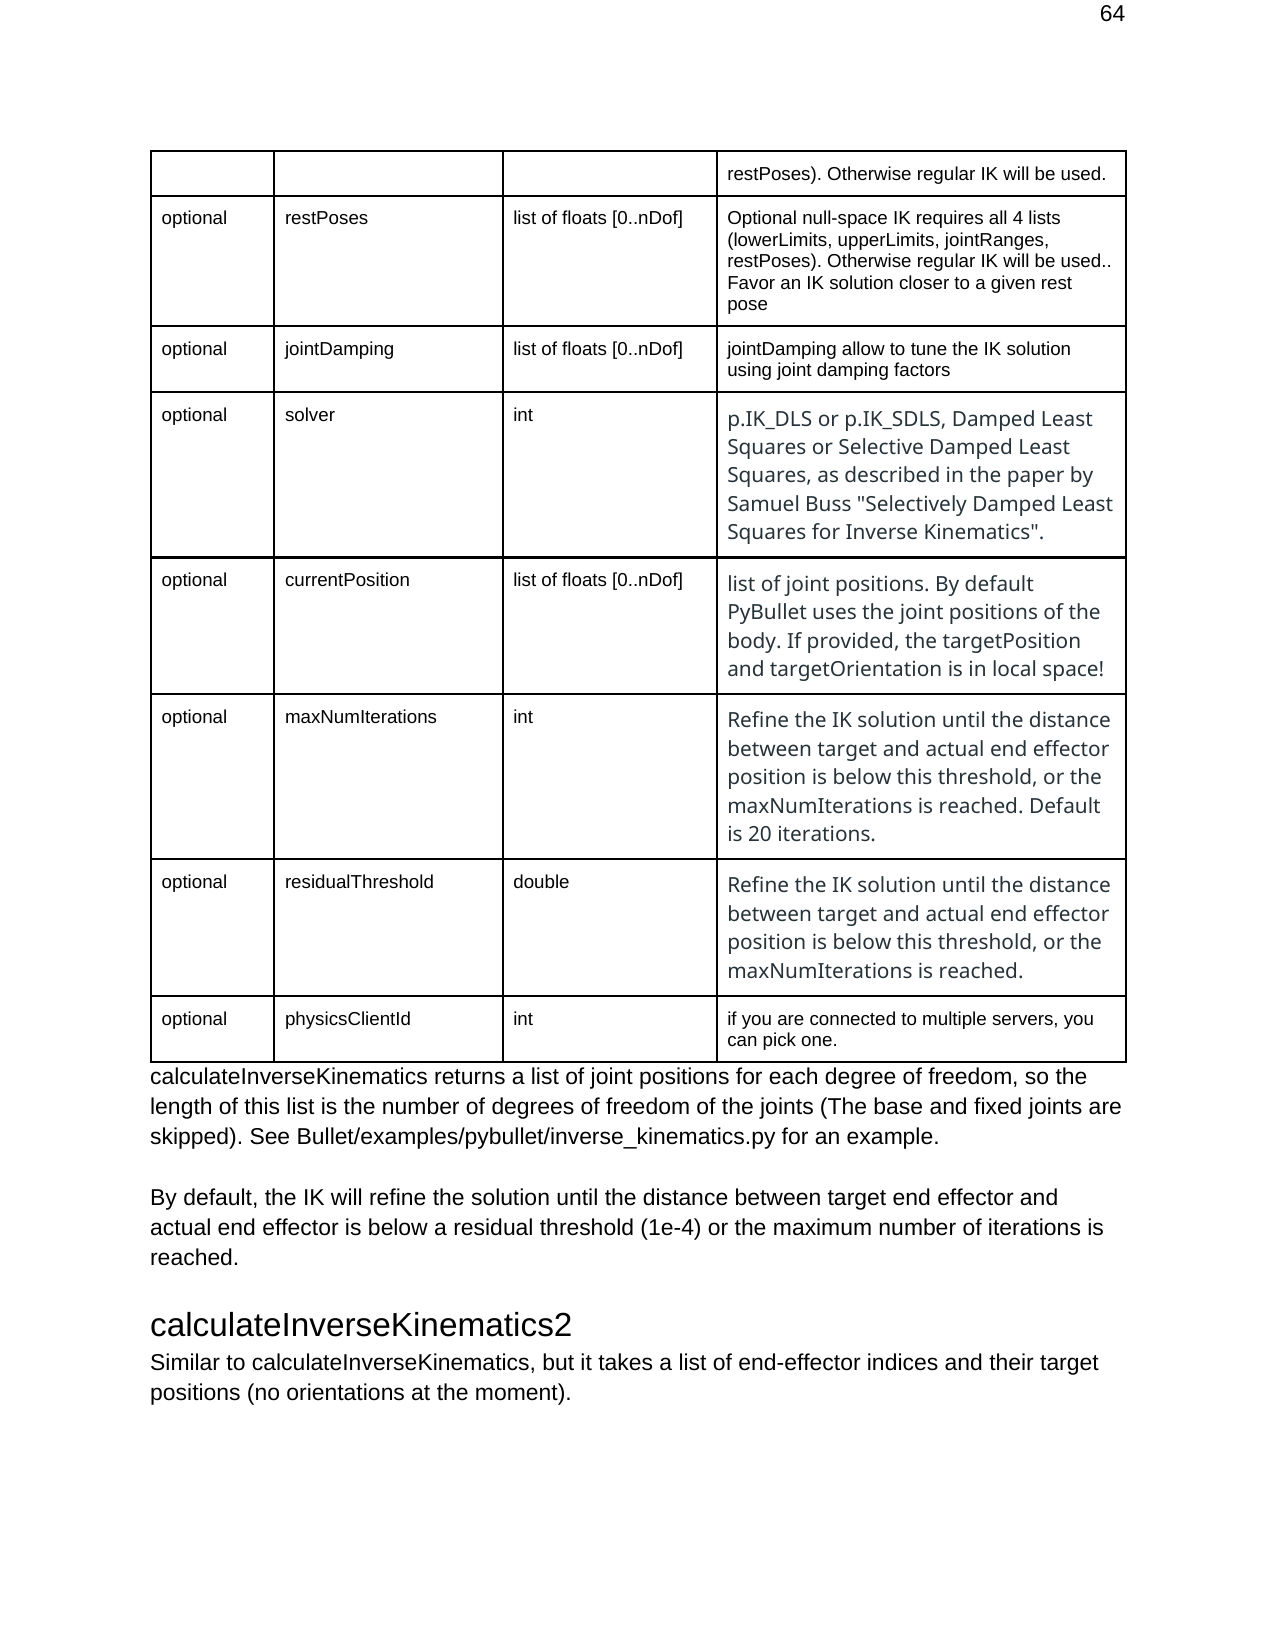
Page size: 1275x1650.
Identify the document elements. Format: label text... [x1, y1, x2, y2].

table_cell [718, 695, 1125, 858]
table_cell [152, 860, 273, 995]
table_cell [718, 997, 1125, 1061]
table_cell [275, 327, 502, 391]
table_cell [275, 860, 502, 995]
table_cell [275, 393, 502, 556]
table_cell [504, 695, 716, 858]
text calculateInverseKinematics returns a list of joint positions for each degree of freedom, so the length of this list is the number of degrees of freedom of the joints (The base and fixed joints are skipped). See Bullet/examples/pybullet/inverse_kinematics.py for an example. [150, 1063, 1125, 1150]
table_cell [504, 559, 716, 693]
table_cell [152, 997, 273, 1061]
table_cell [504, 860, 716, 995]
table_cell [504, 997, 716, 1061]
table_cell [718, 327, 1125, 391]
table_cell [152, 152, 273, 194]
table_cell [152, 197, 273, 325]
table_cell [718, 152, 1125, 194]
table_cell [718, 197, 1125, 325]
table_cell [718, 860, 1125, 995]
text Similar to calculateInverseKinematics, but it takes a list of end-effector indices and their target positions (no orientations at the moment). [150, 1349, 1125, 1405]
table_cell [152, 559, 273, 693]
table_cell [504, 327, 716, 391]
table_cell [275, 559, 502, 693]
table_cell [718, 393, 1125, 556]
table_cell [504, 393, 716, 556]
text calculateInverseKinematics2 [150, 1304, 1125, 1343]
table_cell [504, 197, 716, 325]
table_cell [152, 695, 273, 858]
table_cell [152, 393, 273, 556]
text By default, the IK will refine the solution until the distance between target end effector and actual end effector is below a residual threshold (1e-4) or the maximum number of iterations is reached. [150, 1184, 1125, 1271]
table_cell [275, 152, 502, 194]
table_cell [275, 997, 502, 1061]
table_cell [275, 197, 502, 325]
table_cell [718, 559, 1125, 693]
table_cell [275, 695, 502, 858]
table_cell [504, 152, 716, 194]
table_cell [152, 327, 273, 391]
